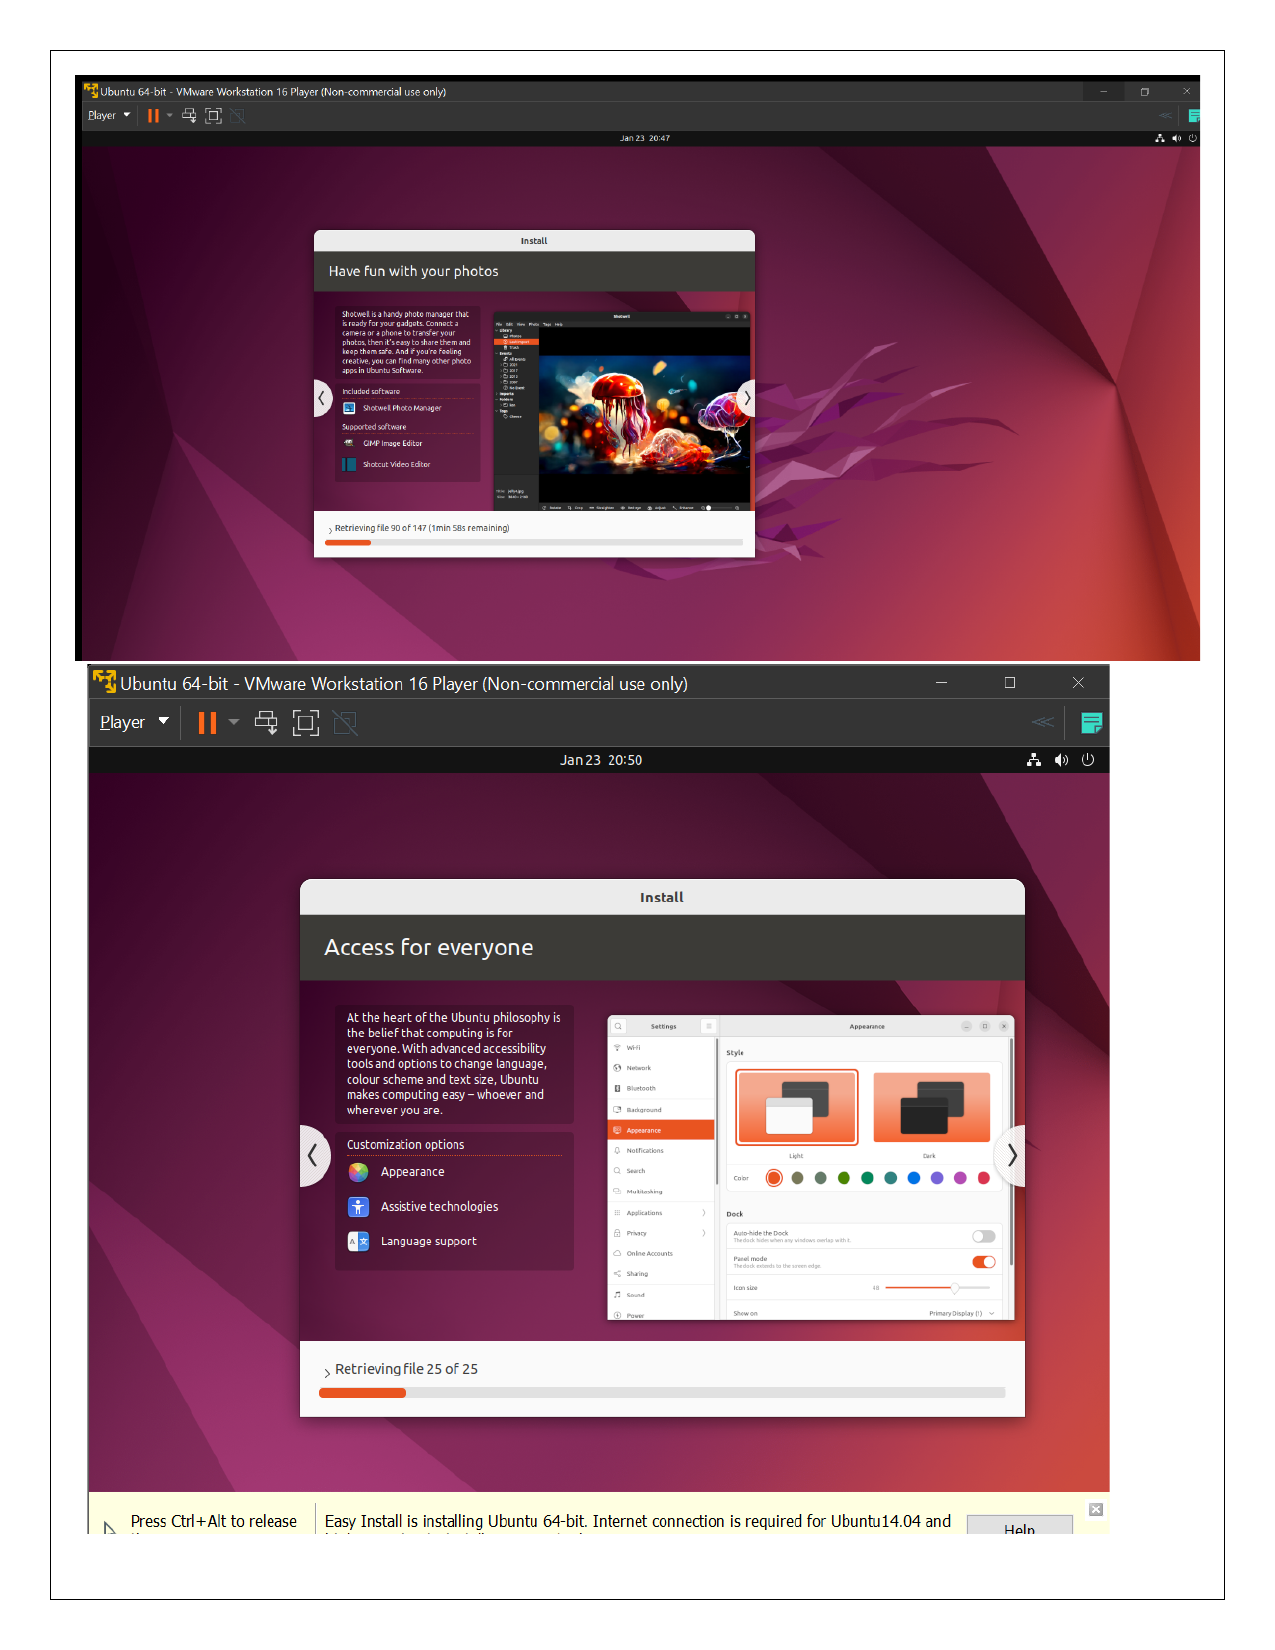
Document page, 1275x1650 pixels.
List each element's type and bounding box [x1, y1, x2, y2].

picture [87, 664, 1110, 1534]
picture [75, 75, 1200, 661]
